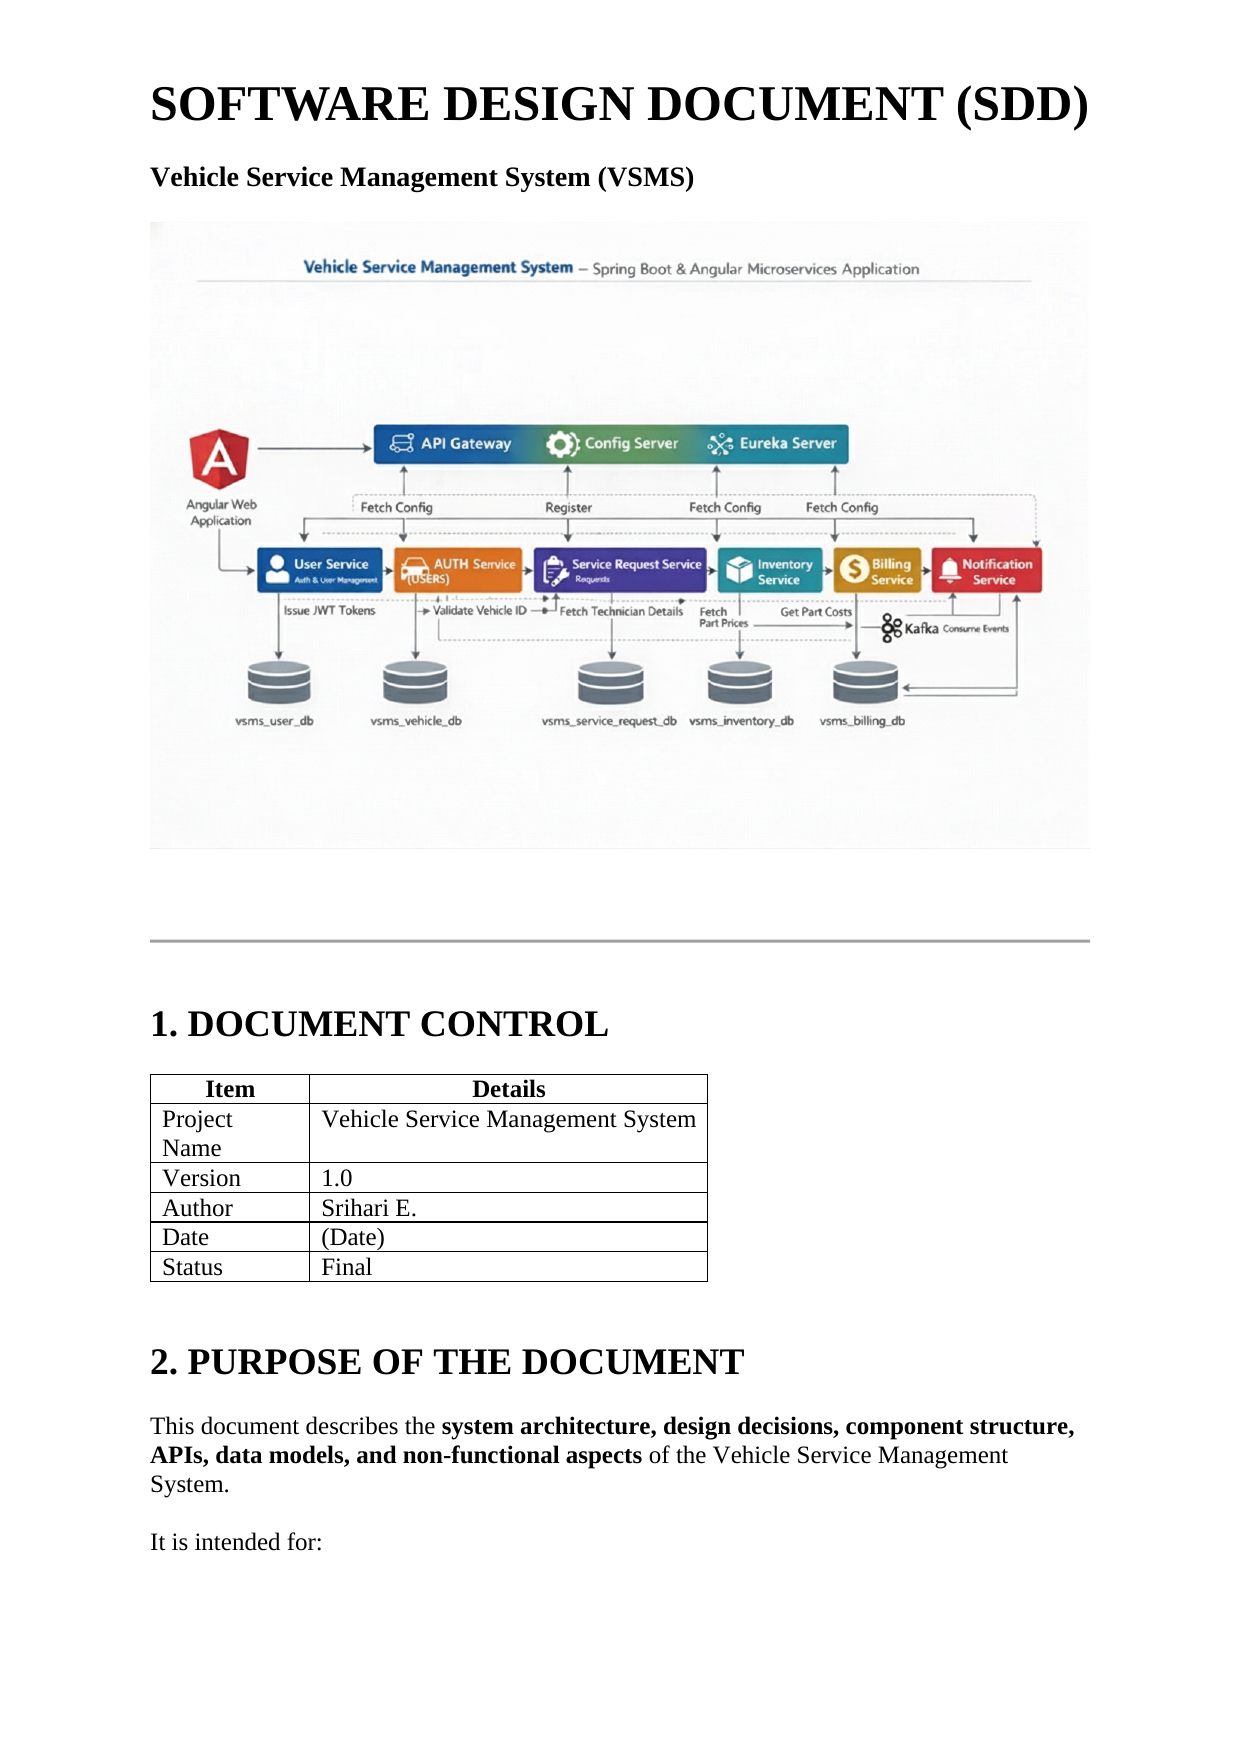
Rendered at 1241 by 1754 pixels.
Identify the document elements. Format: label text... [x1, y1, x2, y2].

table_cell Date [151, 1223, 309, 1251]
text This document describes the system architecture, design decisions, component structure, APIs, data models, and non-functional aspects of the Vehicle Service Management System. [150, 1411, 1090, 1498]
picture [150, 222, 1091, 849]
table_cell 1.0 [310, 1163, 707, 1192]
table_cell (Date) [310, 1223, 707, 1251]
table_cell Version [151, 1163, 309, 1192]
table_header Details [310, 1075, 707, 1103]
table_cell Srihari E. [310, 1193, 707, 1221]
table_cell Author [151, 1193, 309, 1221]
table_cell Project Name [151, 1104, 309, 1162]
table_cell Status [151, 1252, 309, 1281]
table_header Item [151, 1075, 309, 1103]
table_cell Vehicle Service Management System [310, 1104, 707, 1162]
text Vehicle Service Management System (VSMS) [150, 161, 1090, 193]
text It is intended for: [150, 1527, 1090, 1556]
text 1. DOCUMENT CONTROL [150, 1001, 1090, 1044]
table_cell Final [310, 1252, 707, 1281]
text 2. PURPOSE OF THE DOCUMENT [150, 1339, 1090, 1382]
text SOFTWARE DESIGN DOCUMENT (SDD) [150, 74, 1090, 131]
